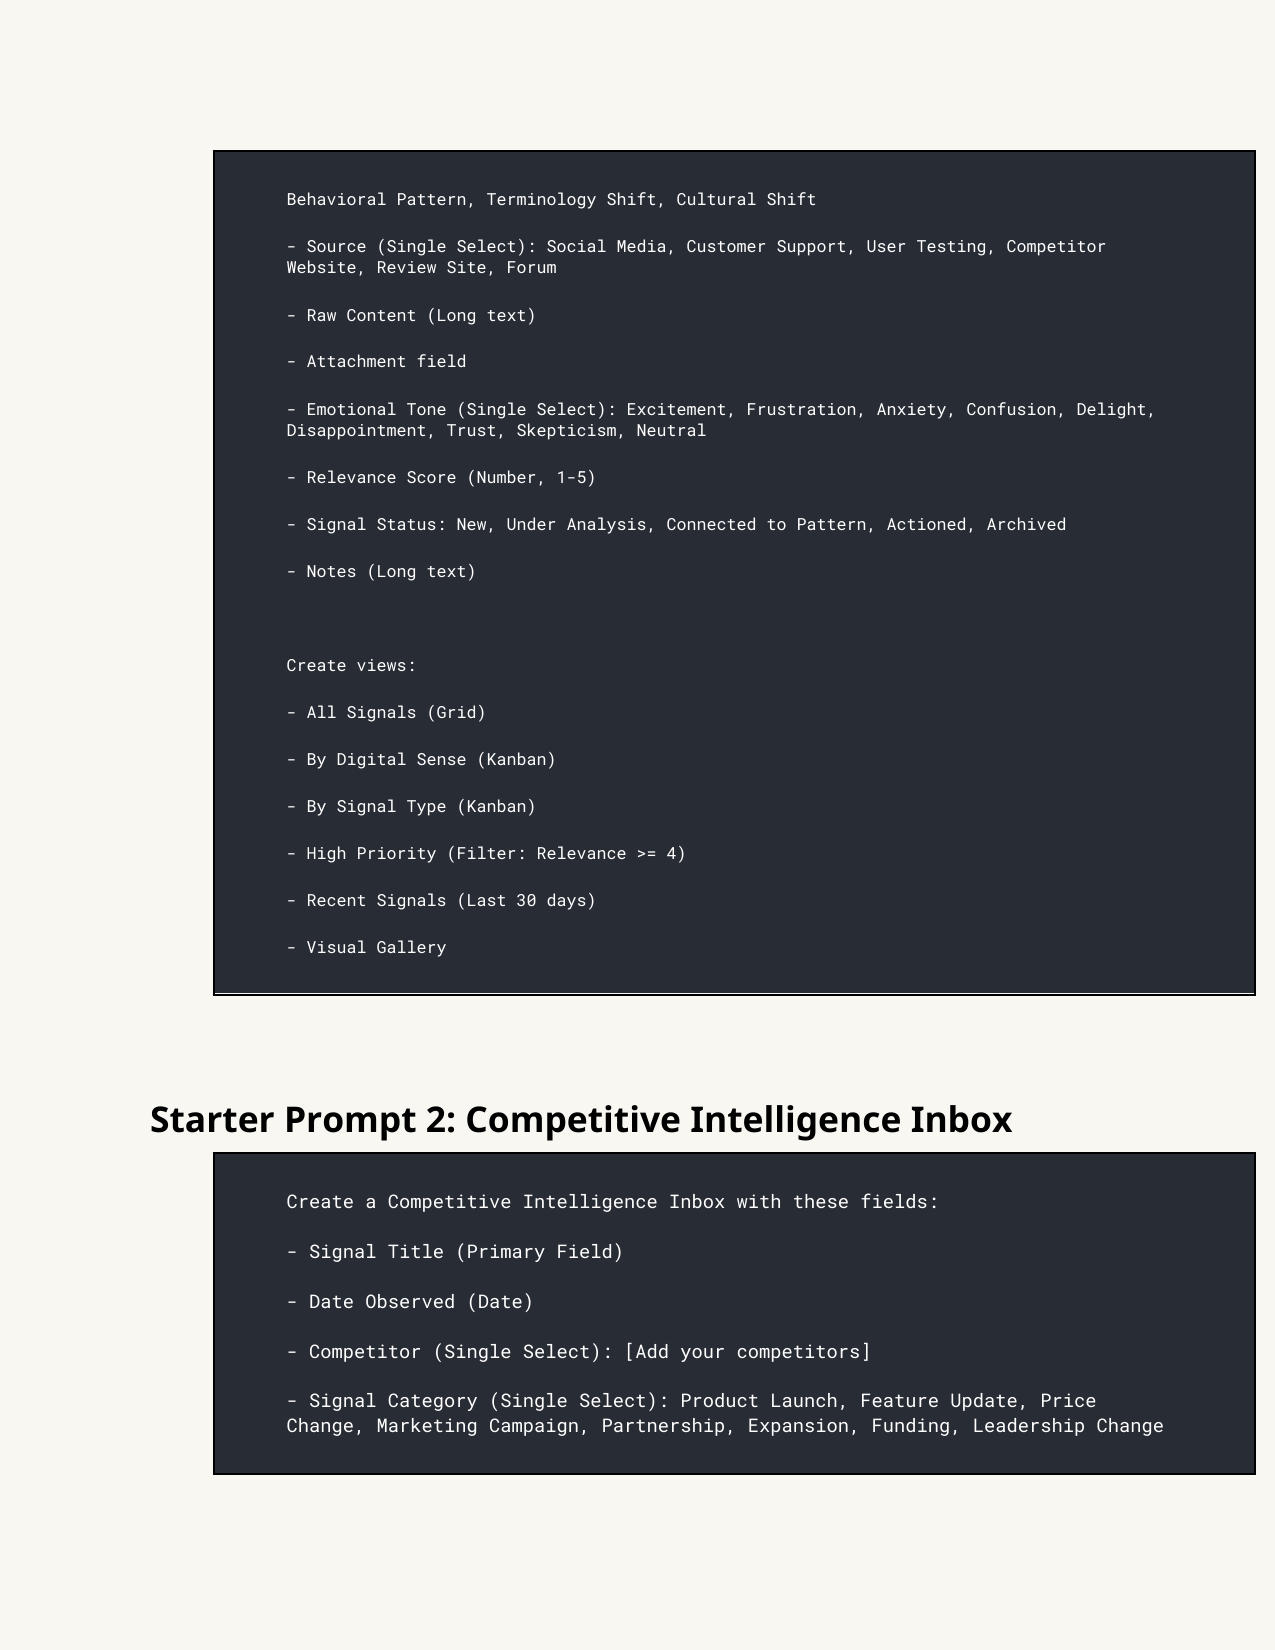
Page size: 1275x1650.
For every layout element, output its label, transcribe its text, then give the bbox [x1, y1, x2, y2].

subtitle Starter Prompt 2: Competitive Intelligence Inbox [150, 1095, 1062, 1143]
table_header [215, 152, 1254, 993]
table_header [215, 1154, 1254, 1473]
